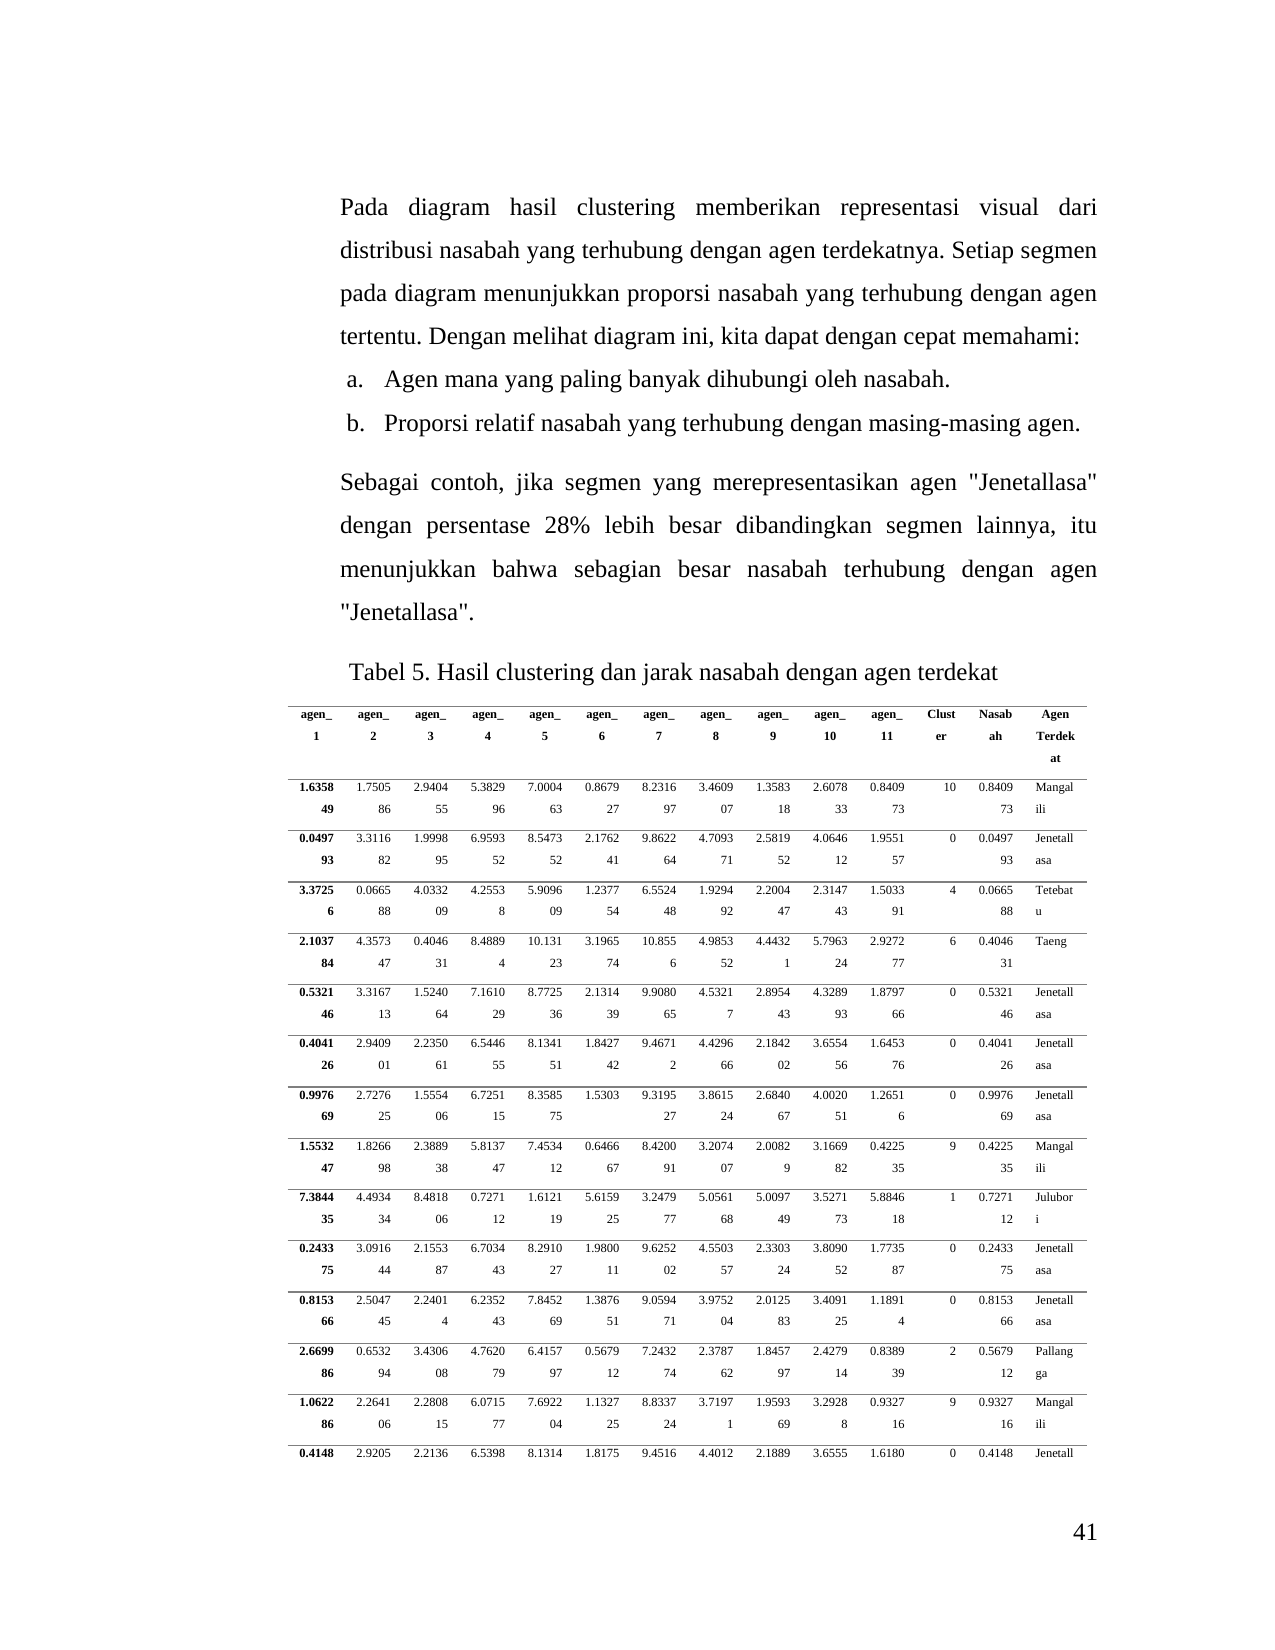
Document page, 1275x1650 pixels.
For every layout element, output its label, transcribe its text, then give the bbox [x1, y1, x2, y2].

table_header Nasabah [967, 707, 1024, 779]
table_cell 1.18914 [858, 1293, 915, 1343]
table_cell 0.932716 [858, 1395, 915, 1445]
table_cell 2.684067 [744, 1088, 801, 1138]
table_cell 5.813747 [459, 1139, 516, 1189]
table_cell 1.5303 [573, 1088, 630, 1138]
table_cell 1.635849 [288, 780, 345, 830]
table_cell Jenetallasa [1024, 985, 1087, 1035]
table_cell 3.527173 [801, 1190, 858, 1240]
table_header agen_4 [459, 707, 516, 779]
table_cell 2.727625 [345, 1088, 402, 1138]
table_cell 0.066588 [345, 883, 402, 933]
table_cell 1.387651 [573, 1293, 630, 1343]
table_cell 2.607833 [801, 780, 858, 830]
table_cell 7.692204 [516, 1395, 573, 1445]
table_cell 4.429666 [687, 1036, 744, 1086]
table_cell 0.243375 [288, 1241, 345, 1291]
table_cell 2.378762 [687, 1344, 744, 1394]
table_cell 1.999895 [402, 831, 459, 881]
table_cell 3.196574 [573, 934, 630, 984]
table_header agen_3 [402, 707, 459, 779]
table_cell 4.033209 [402, 883, 459, 933]
table_header agen_10 [801, 707, 858, 779]
table_cell 2.504745 [345, 1293, 402, 1343]
table_cell 0.404126 [967, 1036, 1024, 1086]
table_cell 2.581952 [744, 831, 801, 881]
table_cell 1.358318 [744, 780, 801, 830]
table_cell 8.291027 [516, 1241, 573, 1291]
table_cell 0.646667 [573, 1139, 630, 1189]
table_cell 5.009749 [744, 1190, 801, 1240]
table_cell 0 [915, 1446, 967, 1473]
list Proporsi relatif nasabah yang terhubung dengan masing-masing agen. [346, 408, 1098, 436]
table_cell 4.985352 [687, 934, 744, 984]
table_cell Jenetallasa [1024, 1446, 1087, 1473]
table_cell 3.655587 [801, 1446, 858, 1473]
text Pada diagram hasil clustering memberikan representasi visual dari distribusi nasabah yang terhubung dengan agen terdekatnya. Setiap segmen pada diagram menunjukkan proporsi nasabah yang terhubung dengan agen tertentu. Dengan melihat diagram ini, kita dapat dengan cepat memahami: [340, 192, 1098, 350]
table_cell 0.567912 [967, 1344, 1024, 1394]
table_cell 8.547352 [516, 831, 573, 881]
table_cell 6.235243 [459, 1293, 516, 1343]
table_cell 5.382996 [459, 780, 516, 830]
table_cell 2.940455 [402, 780, 459, 830]
table_cell Mangalili [1024, 1139, 1087, 1189]
table_cell 3.207407 [687, 1139, 744, 1189]
table_cell 0.066588 [967, 883, 1024, 933]
table_cell 3.29288 [801, 1395, 858, 1445]
table_cell 1.61806 [858, 1446, 915, 1473]
table_cell 1.555406 [402, 1088, 459, 1138]
table_cell Jenetallasa [1024, 1293, 1087, 1343]
table_header agen_7 [630, 707, 687, 779]
table_cell 1.929492 [687, 883, 744, 933]
table_cell 1.879766 [858, 985, 915, 1035]
table_cell 0.404126 [288, 1036, 345, 1086]
table_cell 9 [915, 1395, 967, 1445]
table_cell 0.532146 [967, 985, 1024, 1035]
table_cell 3.430608 [402, 1344, 459, 1394]
table_cell 10.8556 [630, 934, 687, 984]
table_cell 0.815366 [967, 1293, 1024, 1343]
table_cell 0.404631 [402, 934, 459, 984]
table_cell 4.002051 [801, 1088, 858, 1138]
table_cell 1.842742 [573, 1036, 630, 1086]
table_cell 3.71971 [687, 1395, 744, 1445]
table_cell Pallangga [1024, 1344, 1087, 1394]
table_cell 0.422535 [967, 1139, 1024, 1189]
table_cell 1.959369 [744, 1395, 801, 1445]
table_cell 1.132725 [573, 1395, 630, 1445]
table_cell 2.200447 [744, 883, 801, 933]
table_header agen_6 [573, 707, 630, 779]
table_cell 3.37256 [288, 883, 345, 933]
table_cell 1.553247 [288, 1139, 345, 1189]
table_cell 2.131439 [573, 985, 630, 1035]
table_cell Jenetallasa [1024, 1088, 1087, 1138]
table_cell 1 [915, 1190, 967, 1240]
table_cell 1.26516 [858, 1088, 915, 1138]
table_header agen_11 [858, 707, 915, 779]
table_cell 2.235061 [402, 1036, 459, 1086]
table_cell 1.845797 [744, 1344, 801, 1394]
table_cell 7.161029 [459, 985, 516, 1035]
table_cell 3.861524 [687, 1088, 744, 1138]
table_cell 4.762079 [459, 1344, 516, 1394]
table_cell 2.103784 [288, 934, 345, 984]
table_cell 9.451618 [630, 1446, 687, 1473]
table_cell 9.625202 [630, 1241, 687, 1291]
table_cell 1.612119 [516, 1190, 573, 1240]
table_cell 8.481806 [402, 1190, 459, 1240]
table_cell 0 [915, 1088, 967, 1138]
table_cell 4.357347 [345, 934, 402, 984]
table_cell 6.959352 [459, 831, 516, 881]
table_cell 4.328993 [801, 985, 858, 1035]
table_cell 9 [915, 1139, 967, 1189]
table_cell 3.247977 [630, 1190, 687, 1240]
table_cell 0.840973 [967, 780, 1024, 830]
table_cell 2.24014 [402, 1293, 459, 1343]
text Tabel 5. Hasil clustering dan jarak nasabah dengan agen terdekat [236, 657, 1098, 685]
table_cell 2.280815 [402, 1395, 459, 1445]
table_header Agen Terdekat [1024, 707, 1087, 779]
table_cell 8.231697 [630, 780, 687, 830]
table_cell Mangalili [1024, 1395, 1087, 1445]
table_cell 8.358575 [516, 1088, 573, 1138]
table_cell 2.940901 [345, 1036, 402, 1086]
table_cell 6.703443 [459, 1241, 516, 1291]
table_cell 3.460907 [687, 780, 744, 830]
table_cell Jenetallasa [1024, 1036, 1087, 1086]
table_cell 6.552448 [630, 883, 687, 933]
table_cell 8.134151 [516, 1036, 573, 1086]
table_cell 1.980011 [573, 1241, 630, 1291]
table_cell 2.176241 [573, 831, 630, 881]
table_cell 4.493434 [345, 1190, 402, 1240]
table_cell 7.243274 [630, 1344, 687, 1394]
table_cell 5.909609 [516, 883, 573, 933]
table_cell 0.532146 [288, 985, 345, 1035]
table_cell 8.48894 [459, 934, 516, 984]
table_cell 0 [915, 1293, 967, 1343]
table_cell 1.645376 [858, 1036, 915, 1086]
table_cell 2.184202 [744, 1036, 801, 1086]
table_cell Julubori [1024, 1190, 1087, 1240]
table_cell 7.384435 [288, 1190, 345, 1240]
table_cell 0.997669 [967, 1088, 1024, 1138]
table_cell 2.895443 [744, 985, 801, 1035]
table_cell 8.131451 [516, 1446, 573, 1473]
table_cell 2.920527 [345, 1446, 402, 1473]
table_cell 0.838939 [858, 1344, 915, 1394]
table_header Cluster [915, 707, 967, 779]
list Agen mana yang paling banyak dihubungi oleh nasabah. [346, 364, 1098, 393]
table_cell 5.056168 [687, 1190, 744, 1240]
table_cell 6.071577 [459, 1395, 516, 1445]
table_cell 1.955157 [858, 831, 915, 881]
table_cell 0.41488 [288, 1446, 345, 1473]
table_cell 3.166982 [801, 1139, 858, 1189]
table_cell 0.41488 [967, 1446, 1024, 1473]
table_cell 9.46712 [630, 1036, 687, 1086]
table_cell 4.401284 [687, 1446, 744, 1473]
table_cell 0.840973 [858, 780, 915, 830]
table_cell Mangalili [1024, 780, 1087, 830]
text Sebagai contoh, jika segmen yang merepresentasikan agen "Jenetallasa" dengan persentase 28% lebih besar dibandingkan segmen lainnya, itu menunjukkan bahwa sebagian besar nasabah terhubung dengan agen "Jenetallasa". [340, 467, 1098, 626]
table_cell 4.44321 [744, 934, 801, 984]
table_cell 0 [915, 831, 967, 881]
table_cell 0.727112 [967, 1190, 1024, 1240]
table_cell 2.264106 [345, 1395, 402, 1445]
table_cell 0 [915, 1241, 967, 1291]
table_cell 7.845269 [516, 1293, 573, 1343]
table_cell 2.330324 [744, 1241, 801, 1291]
table_cell 3.316713 [345, 985, 402, 1035]
table_cell 6 [915, 934, 967, 984]
table_cell 6.415797 [516, 1344, 573, 1394]
table_cell 2.188992 [744, 1446, 801, 1473]
table_cell 1.062286 [288, 1395, 345, 1445]
table_cell 0.815366 [288, 1293, 345, 1343]
table_cell 0 [915, 1036, 967, 1086]
table_header agen_8 [687, 707, 744, 779]
table_cell 4.709371 [687, 831, 744, 881]
table_cell 2.314743 [801, 883, 858, 933]
table_cell 3.311682 [345, 831, 402, 881]
table_cell 1.503391 [858, 883, 915, 933]
table_cell 1.750586 [345, 780, 402, 830]
table_cell 10 [915, 780, 967, 830]
table_header agen_1 [288, 707, 345, 779]
table_cell 0.727112 [459, 1190, 516, 1240]
table_cell Jenetallasa [1024, 831, 1087, 881]
table_cell 2.669986 [288, 1344, 345, 1394]
table_cell 1.237754 [573, 883, 630, 933]
table_cell 6.53989 [459, 1446, 516, 1473]
table_cell 5.615925 [573, 1190, 630, 1240]
table_cell 1.817547 [573, 1446, 630, 1473]
table_cell 9.862264 [630, 831, 687, 881]
table_cell Tetebatu [1024, 883, 1087, 933]
table_cell 3.809052 [801, 1241, 858, 1291]
table_cell 4.064612 [801, 831, 858, 881]
table_cell 9.059471 [630, 1293, 687, 1343]
table_cell 5.796324 [801, 934, 858, 984]
table_cell 5.884618 [858, 1190, 915, 1240]
table_cell 6.544655 [459, 1036, 516, 1086]
table_cell 3.975204 [687, 1293, 744, 1343]
table_cell 4.550357 [687, 1241, 744, 1291]
table_cell 0.997669 [288, 1088, 345, 1138]
table_cell Taeng [1024, 934, 1087, 984]
table_cell 0.653294 [345, 1344, 402, 1394]
table_cell 0.049793 [967, 831, 1024, 881]
table_cell 1.524064 [402, 985, 459, 1035]
table_cell 8.772536 [516, 985, 573, 1035]
table_cell 9.908065 [630, 985, 687, 1035]
table_cell 2.00829 [744, 1139, 801, 1189]
table_cell 2 [915, 1344, 967, 1394]
table_cell 8.833724 [630, 1395, 687, 1445]
table_cell 0.422535 [858, 1139, 915, 1189]
table_cell 2.927277 [858, 934, 915, 984]
table_cell 9.319527 [630, 1088, 687, 1138]
table_cell 7.000463 [516, 780, 573, 830]
table_cell 7.453412 [516, 1139, 573, 1189]
table_cell 2.388938 [402, 1139, 459, 1189]
table_cell 10.13123 [516, 934, 573, 984]
table_cell 2.012583 [744, 1293, 801, 1343]
table_cell 0.932716 [967, 1395, 1024, 1445]
table_cell 0 [915, 985, 967, 1035]
table_cell 0.867927 [573, 780, 630, 830]
table_cell 6.725115 [459, 1088, 516, 1138]
table_cell 2.427914 [801, 1344, 858, 1394]
table_cell 3.091644 [345, 1241, 402, 1291]
table_cell 0.567912 [573, 1344, 630, 1394]
table_cell 3.409125 [801, 1293, 858, 1343]
table_cell 8.420091 [630, 1139, 687, 1189]
table_header agen_9 [744, 707, 801, 779]
table_header agen_2 [345, 707, 402, 779]
table_cell 3.655456 [801, 1036, 858, 1086]
table_cell 2.213632 [402, 1446, 459, 1473]
table_cell 0.404631 [967, 934, 1024, 984]
table_cell 4.25538 [459, 883, 516, 933]
table_cell 1.826698 [345, 1139, 402, 1189]
table_cell Jenetallasa [1024, 1241, 1087, 1291]
table_cell 0.243375 [967, 1241, 1024, 1291]
table_cell 4.53217 [687, 985, 744, 1035]
table_cell 0.049793 [288, 831, 345, 881]
table_cell 1.773587 [858, 1241, 915, 1291]
table_header agen_5 [516, 707, 573, 779]
table_cell 4 [915, 883, 967, 933]
table_cell 2.155387 [402, 1241, 459, 1291]
